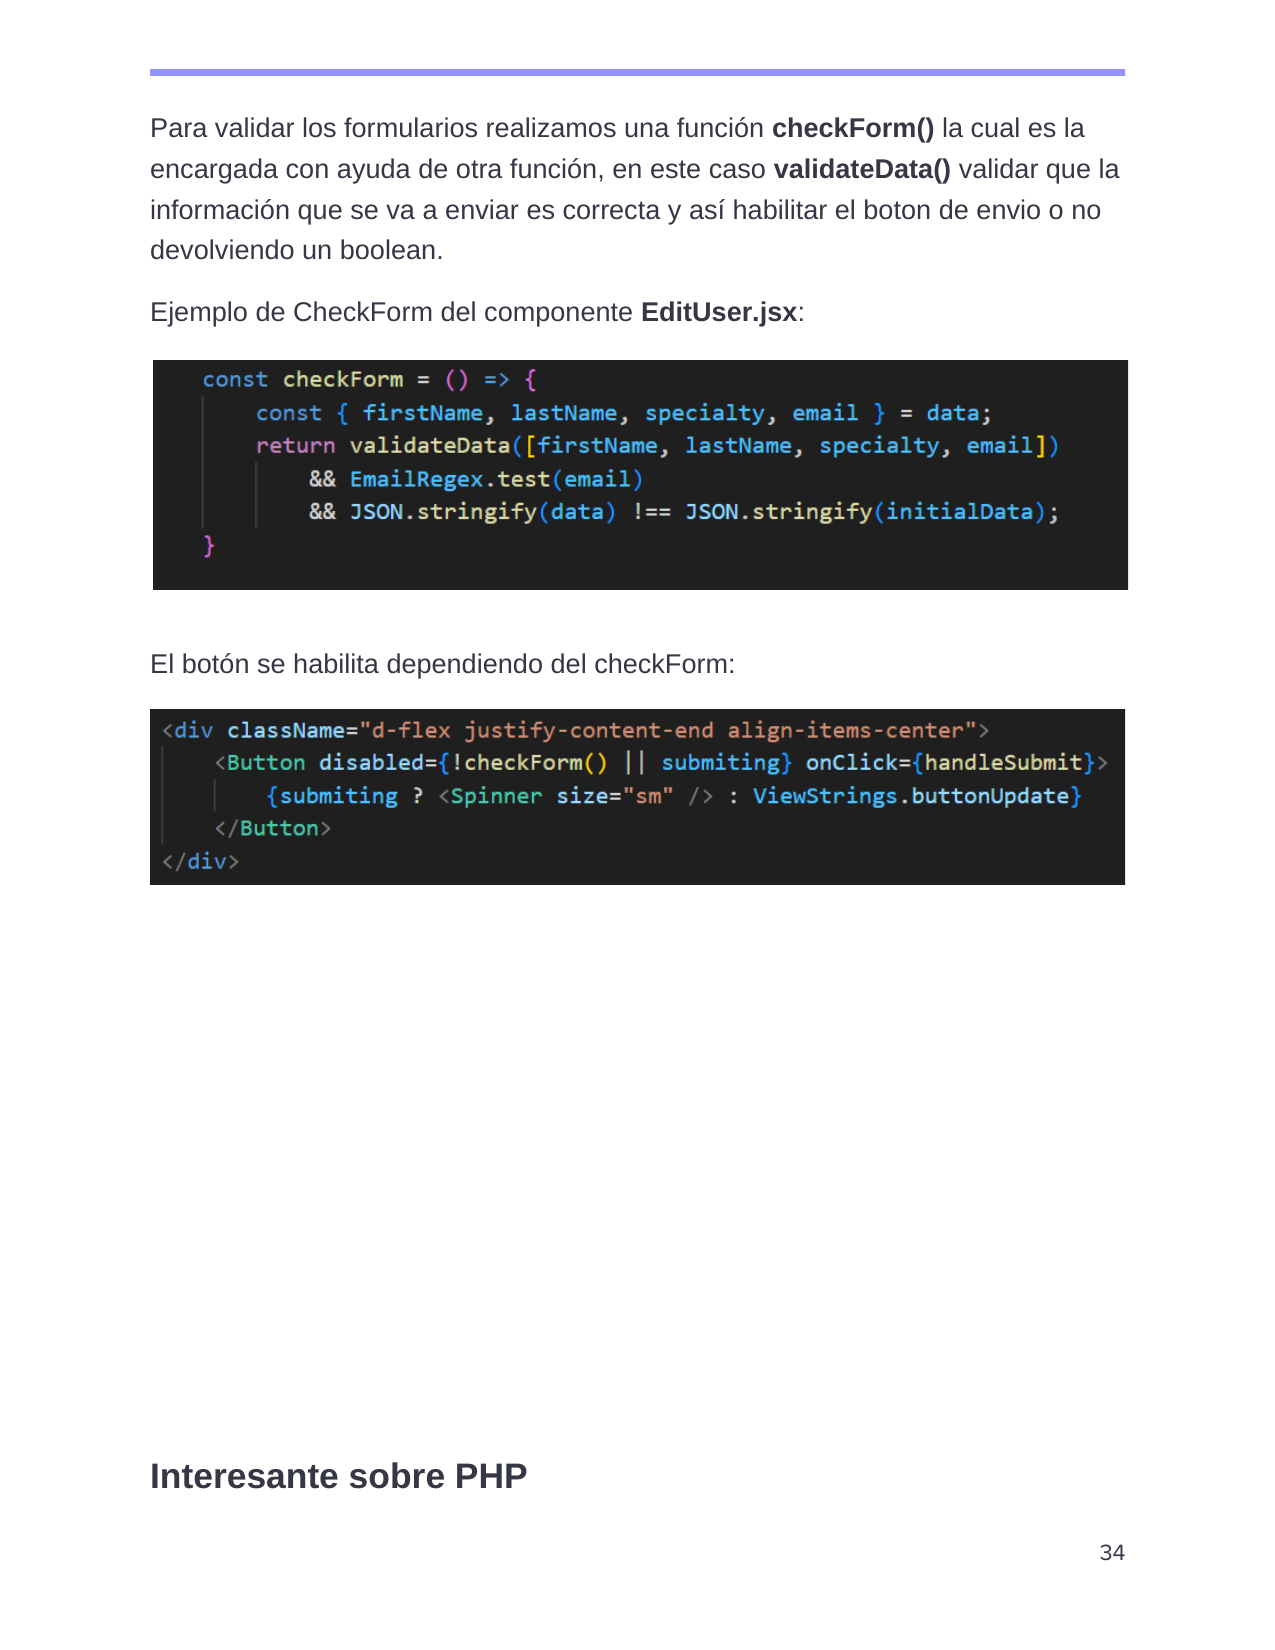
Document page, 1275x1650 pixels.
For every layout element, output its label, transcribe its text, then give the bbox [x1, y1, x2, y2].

picture [150, 709, 1125, 885]
picture [153, 360, 1129, 590]
picture [150, 69, 1125, 76]
text Para validar los formularios realizamos una función checkForm() la cual es la encargada con ayuda de otra función, en este caso validateData() validar que la información que se va a enviar es correcta y así habilitar el boton de envio o no devolviendo un boolean. [150, 112, 1125, 266]
subtitle Interesante sobre PHP [150, 1455, 1125, 1496]
text Ejemplo de CheckForm del componente EditUser.jsx: [150, 296, 1125, 327]
